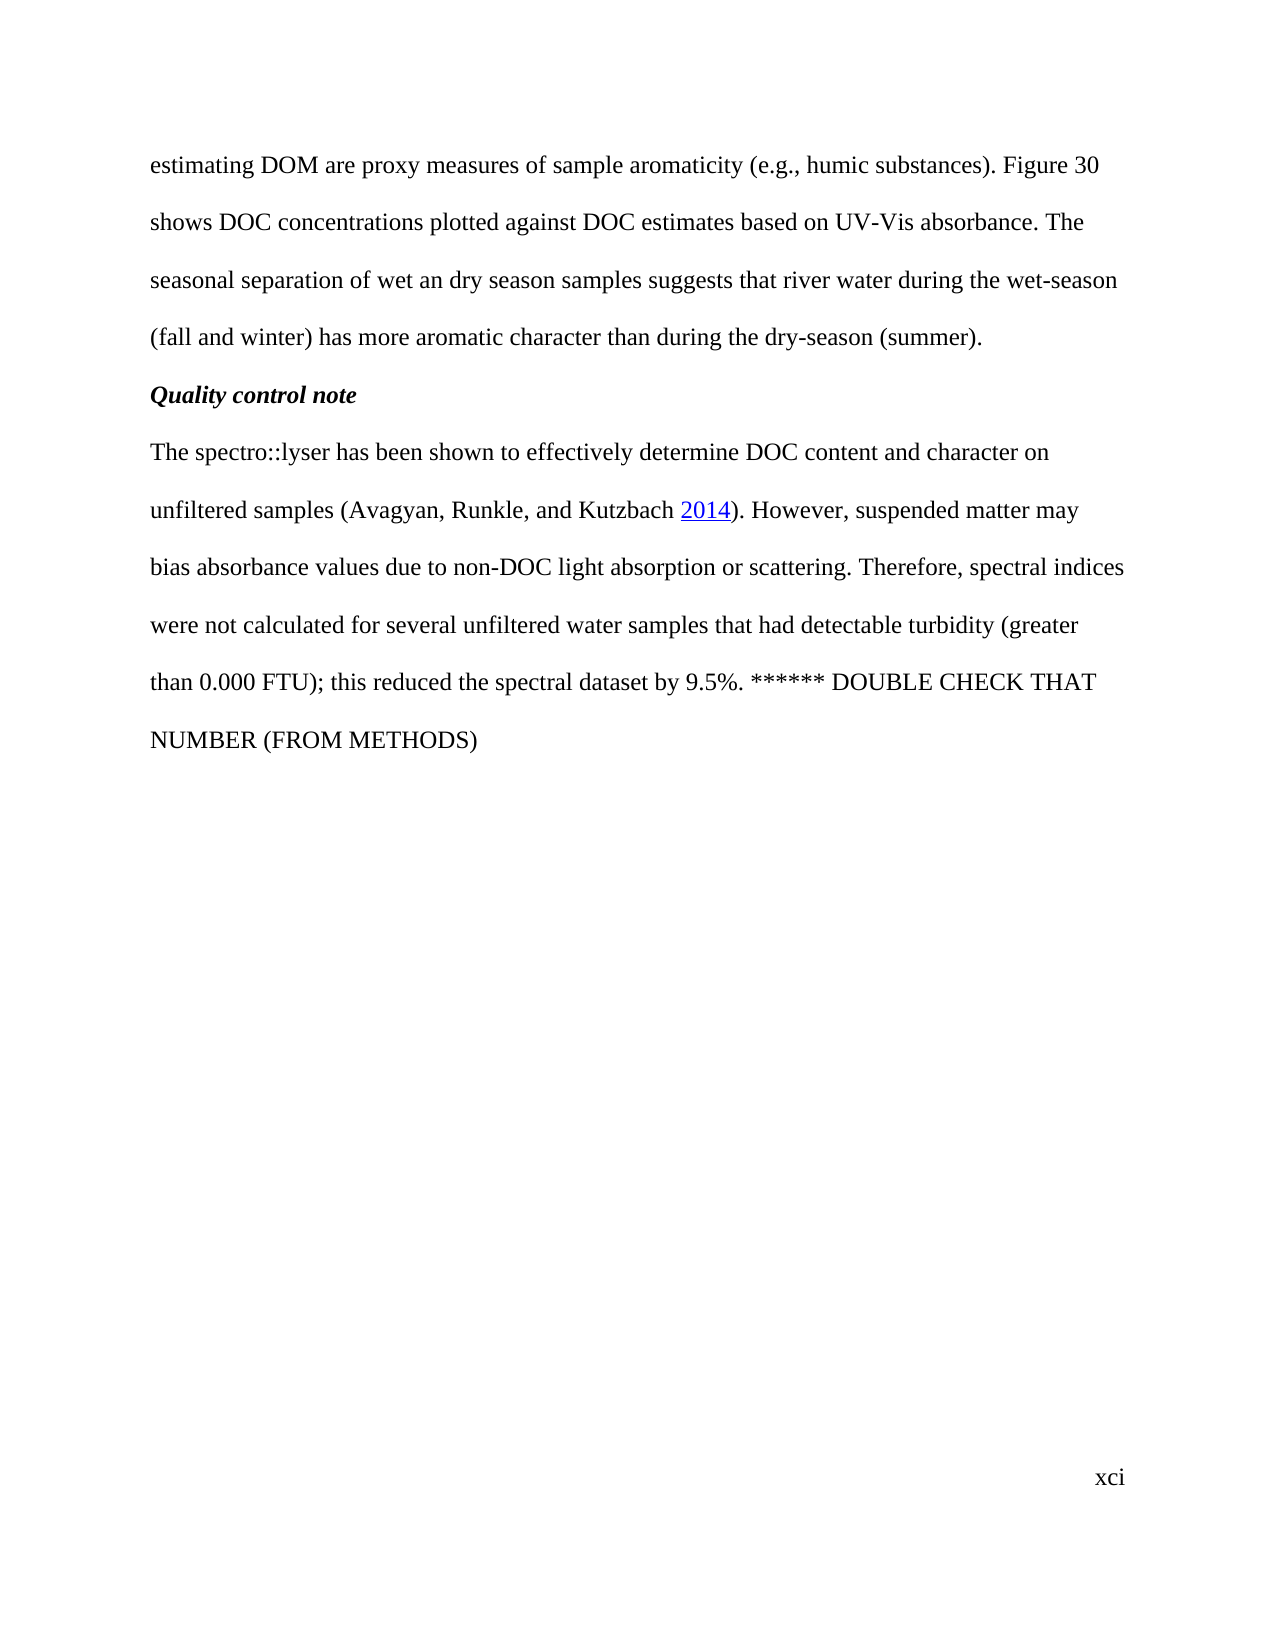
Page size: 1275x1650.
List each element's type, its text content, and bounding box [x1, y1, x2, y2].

text Quality control note [150, 380, 1125, 409]
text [150, 150, 1125, 351]
text The spectro::lyser has been shown to effectively determine DOC content and character on unfiltered samples (Avagyan, Runkle, and Kutzbach 2014). However, suspended matter may bias absorbance values due to non-DOC light absorption or scattering. Therefore, spectral indices were not calculated for several unfiltered water samples that had detectable turbidity (greater than 0.000 FTU); this reduced the spectral dataset by 9.5%. ****** DOUBLE CHECK THAT NUMBER (FROM METHODS) [150, 437, 1125, 754]
